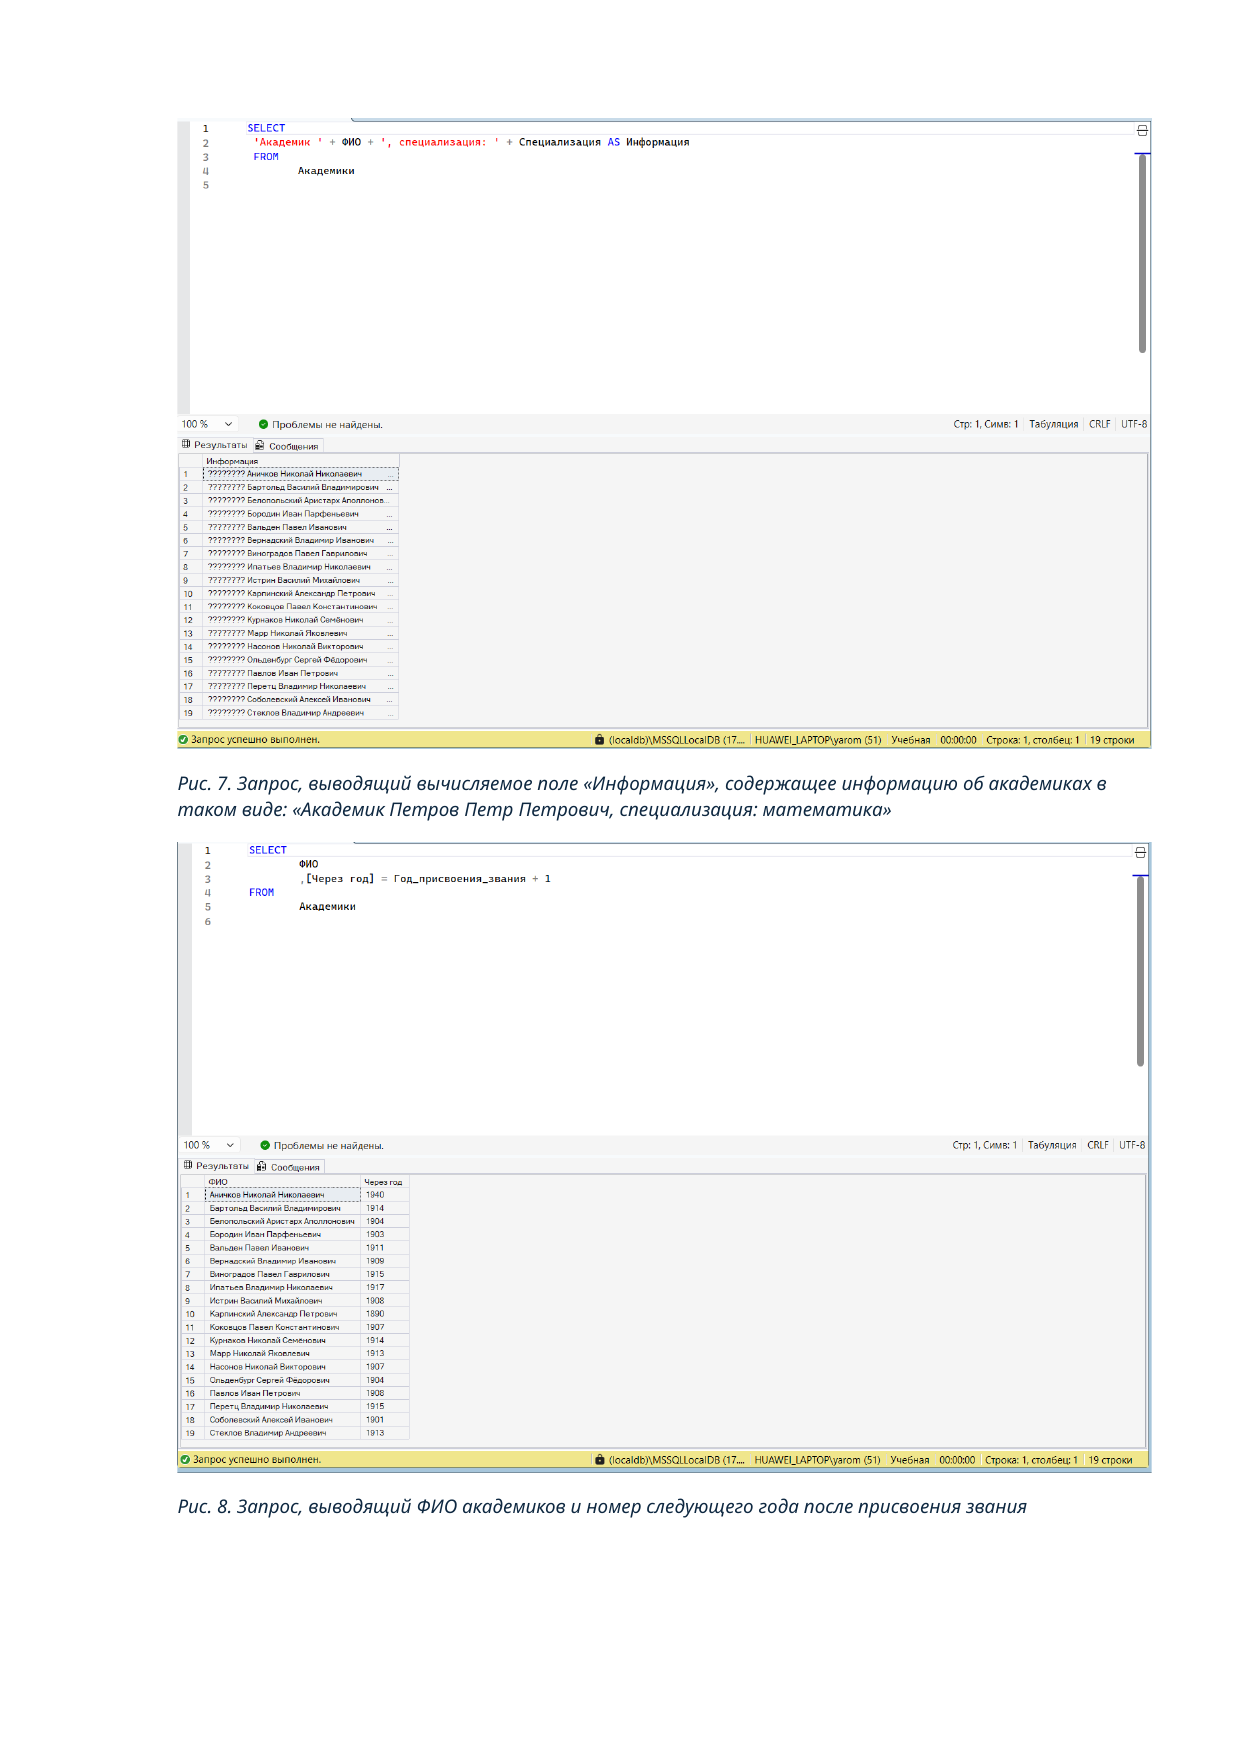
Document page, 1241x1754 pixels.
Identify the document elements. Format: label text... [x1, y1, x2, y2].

picture [177, 842, 1152, 1473]
picture [177, 118, 1152, 749]
